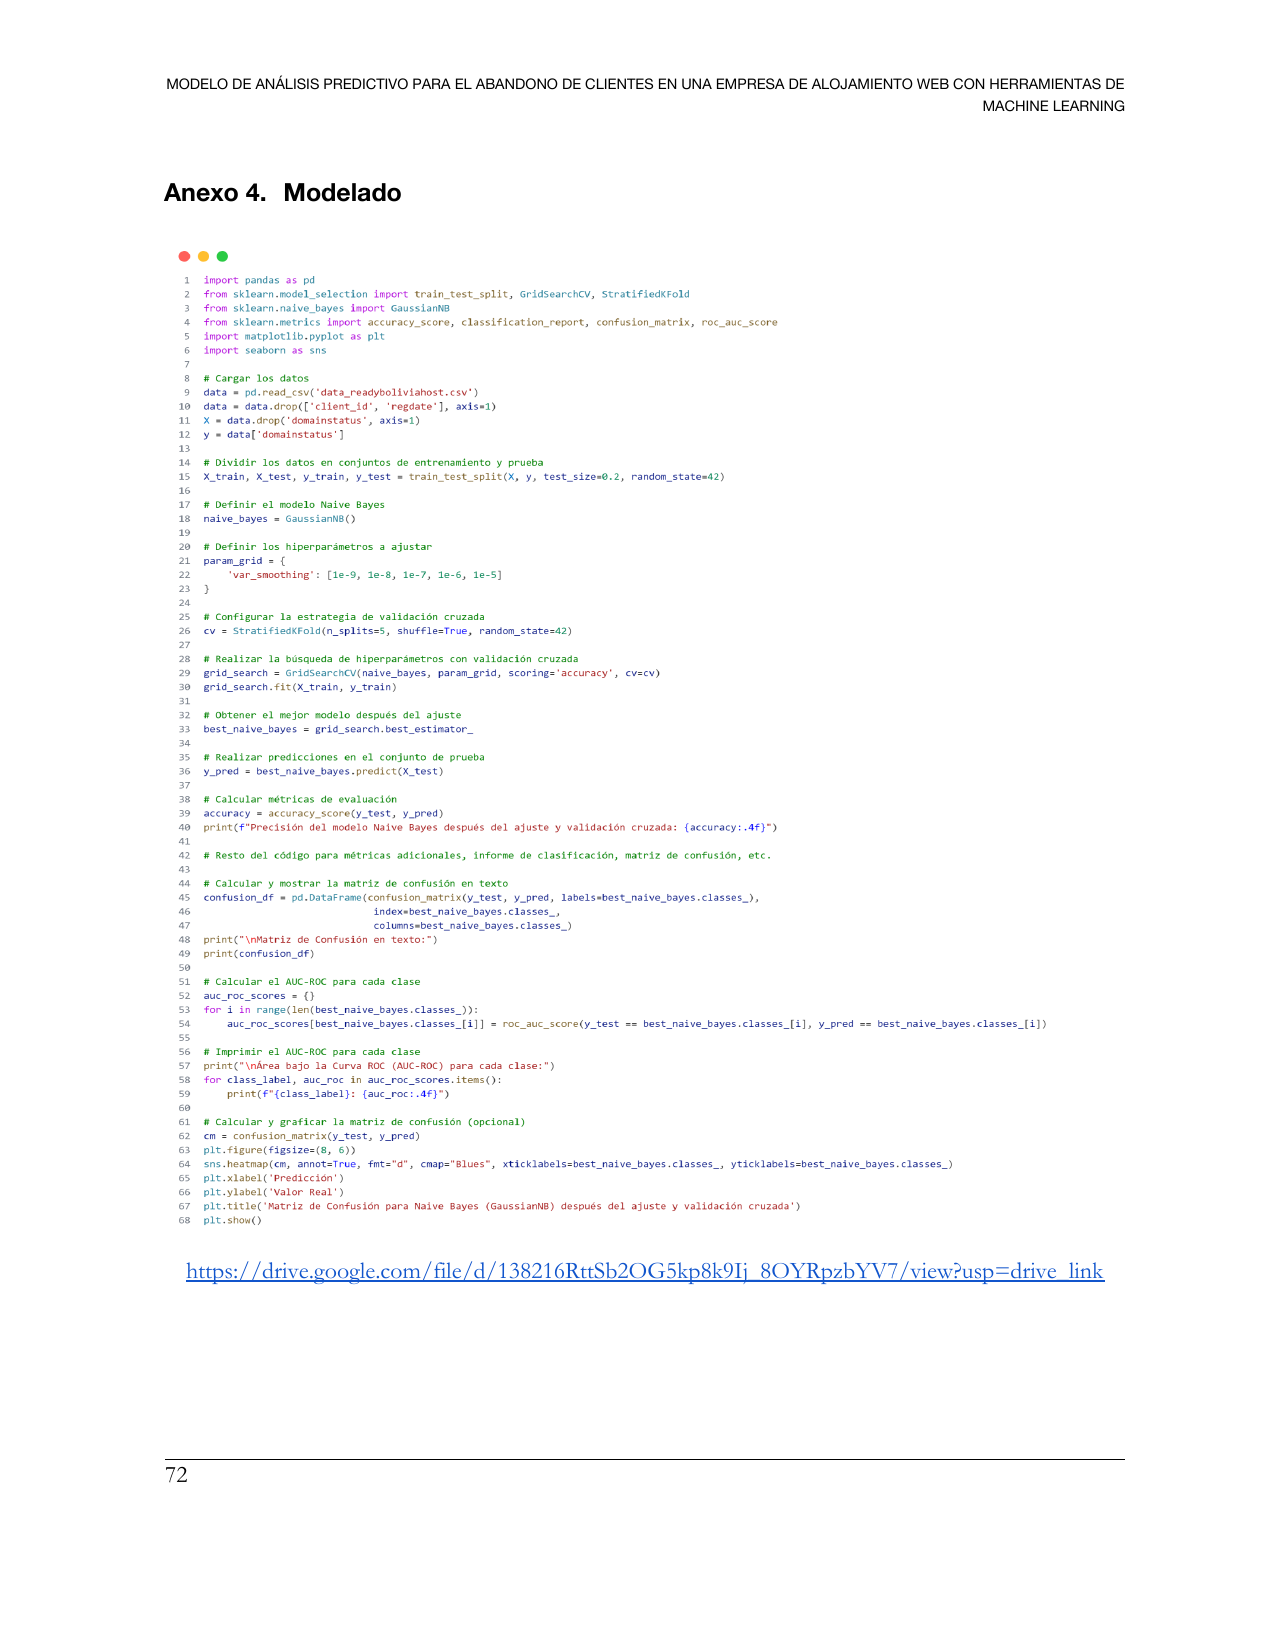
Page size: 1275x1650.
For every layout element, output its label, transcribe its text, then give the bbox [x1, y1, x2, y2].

subtitle Modelado [164, 177, 1125, 208]
text https://drive.google.com/file/d/138216RttSb2OG5kp8k9Ij_8OYRpzbYV7/view?usp=drive_link [165, 1258, 1125, 1285]
picture [165, 239, 1062, 1228]
